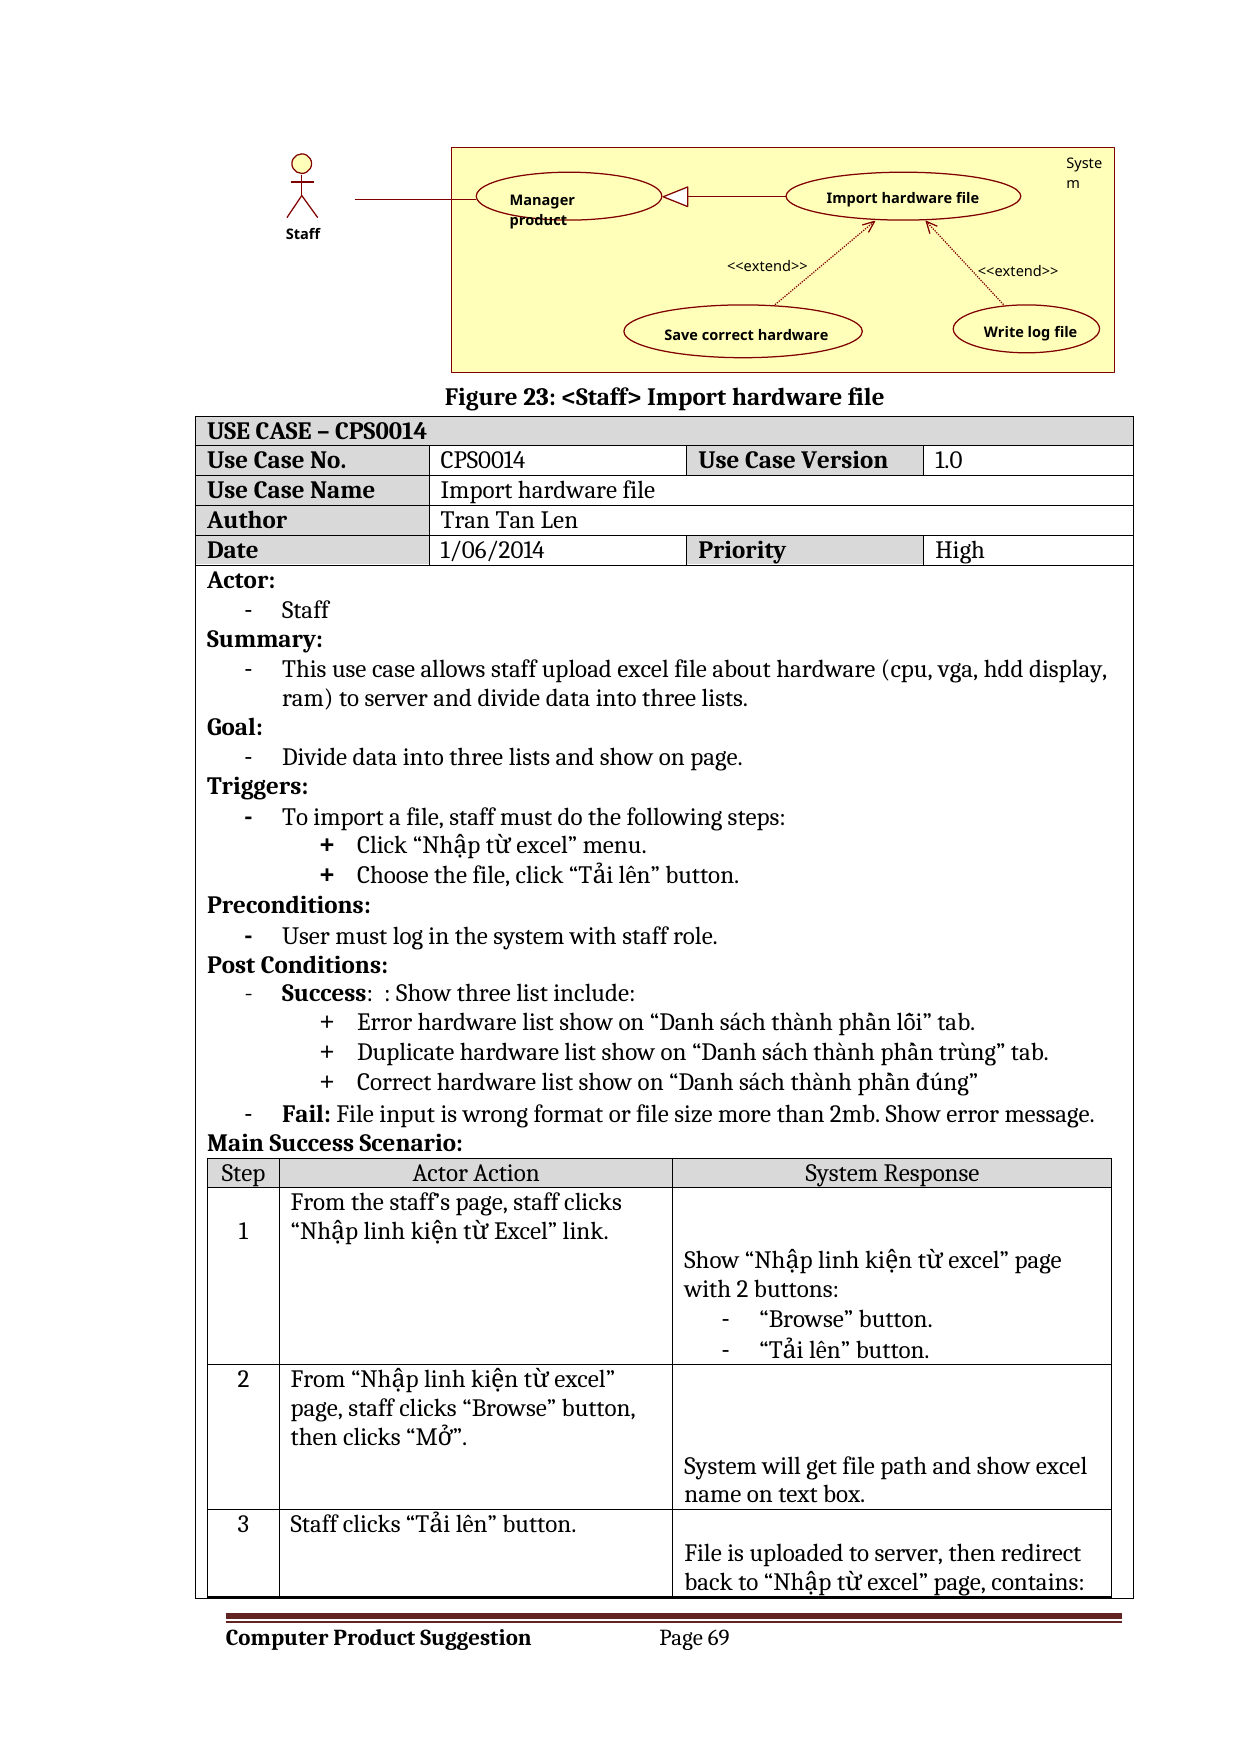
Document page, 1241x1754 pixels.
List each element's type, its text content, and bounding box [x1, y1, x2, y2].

subtitle Figure 23: <Staff> Import hardware file [207, 382, 1122, 411]
table_cell Author [196, 506, 429, 535]
table_cell Use Case Version [687, 446, 923, 475]
table_cell Tran Tan Len [430, 506, 1133, 535]
table_cell Use Case Name [196, 476, 429, 505]
table_cell 1/06/2014 [430, 536, 686, 564]
table_cell High [924, 536, 1133, 564]
table_cell 1.0 [924, 446, 1133, 475]
table_header USE CASE – CPS0014 [196, 417, 1133, 445]
table_cell Use Case No. [196, 446, 429, 475]
table_cell Date [196, 536, 429, 564]
table_cell Priority [687, 536, 923, 564]
table_cell Import hardware file [430, 476, 1133, 505]
table_cell CPS0014 [430, 446, 686, 475]
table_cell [196, 566, 1133, 1597]
